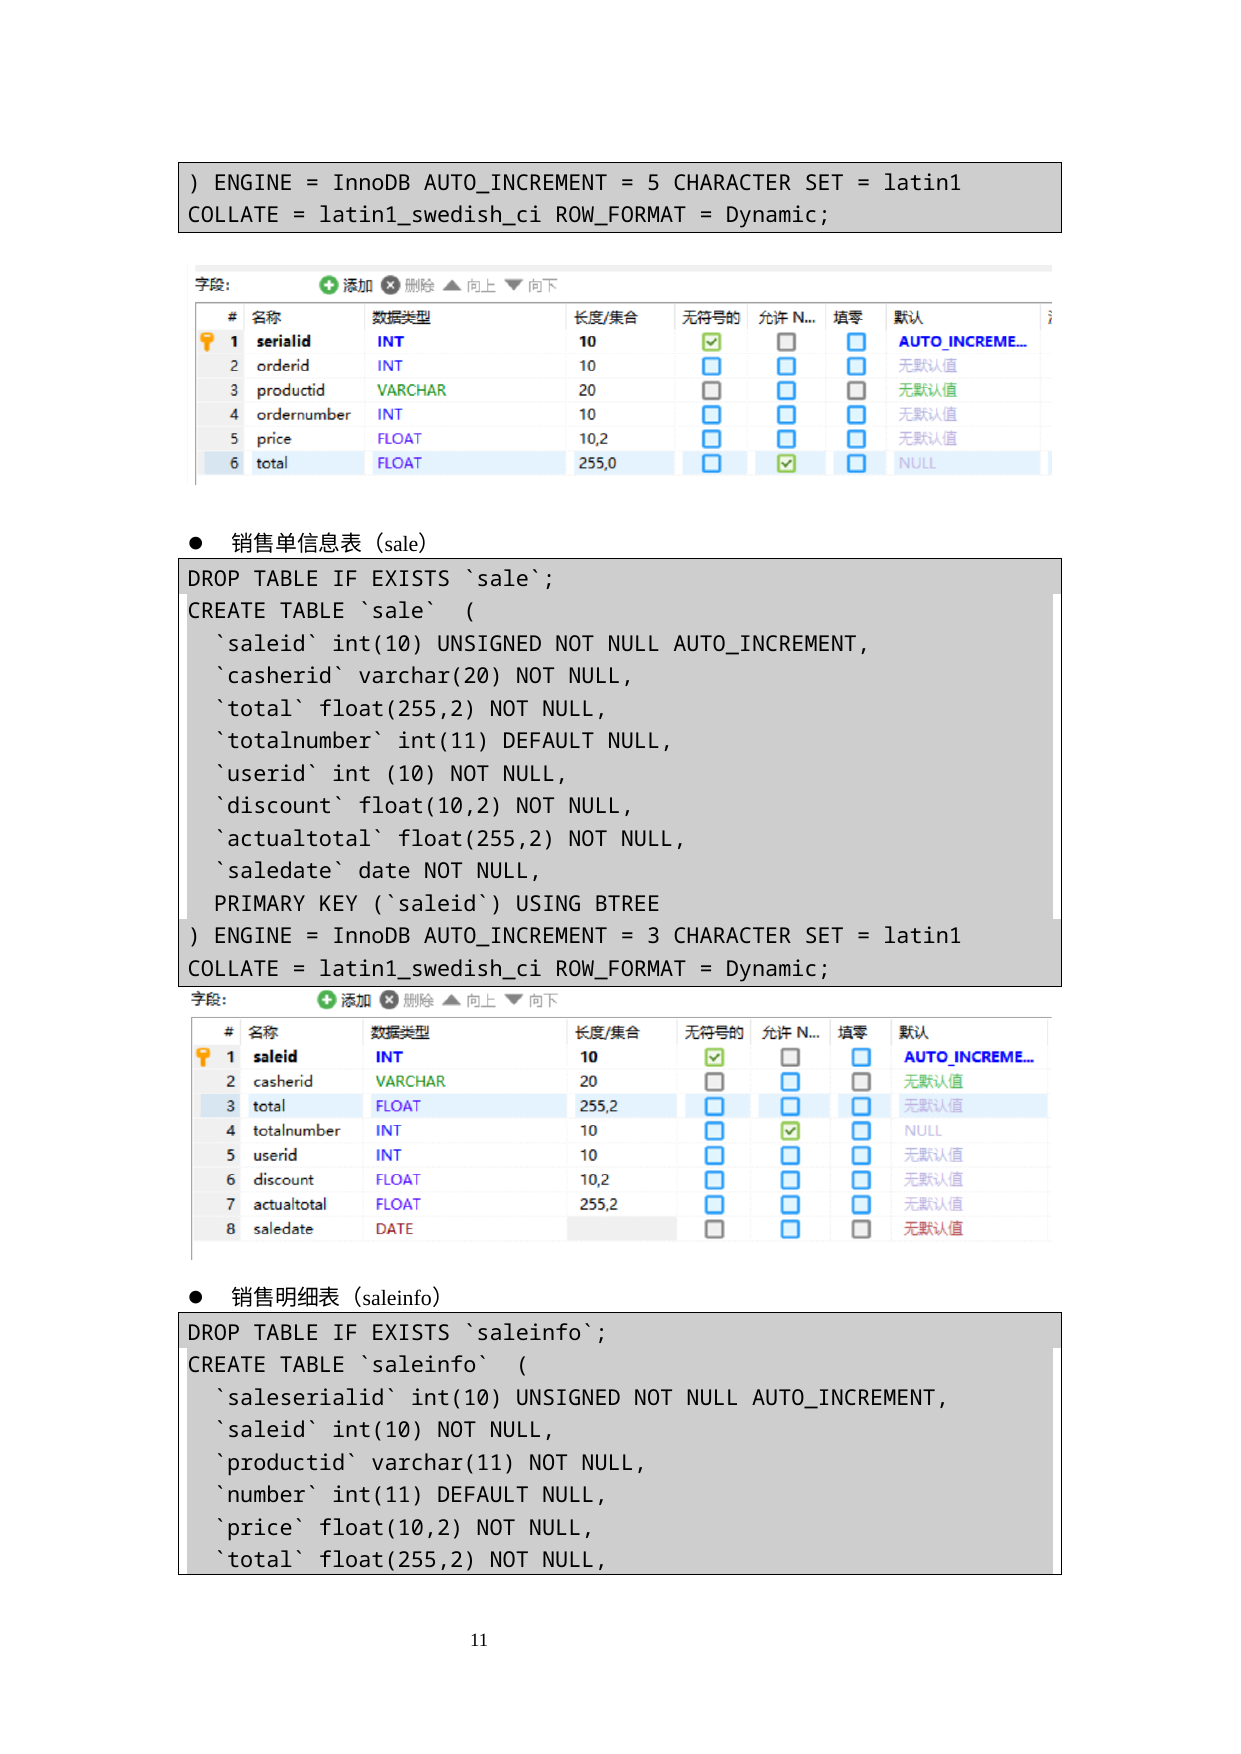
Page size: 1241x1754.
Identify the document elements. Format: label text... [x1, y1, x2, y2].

list 销售明细表（saleinfo） [187, 1279, 1053, 1312]
text `totalnumber` int(11) DEFAULT NULL, [187, 724, 1053, 756]
list 销售单信息表（sale） [187, 526, 1053, 558]
text `price` float(10,2) NOT NULL, [187, 1510, 1053, 1543]
text `saleid` int(10) UNSIGNED NOT NULL AUTO_INCREMENT, [187, 626, 1053, 659]
text `saleid` int(10) NOT NULL, [187, 1413, 1053, 1445]
text `actualtotal` float(255,2) NOT NULL, [187, 821, 1053, 854]
text DROP TABLE IF EXISTS `sale`; [179, 559, 1061, 594]
text `number` int(11) DEFAULT NULL, [187, 1478, 1053, 1510]
picture [187, 987, 1052, 1260]
text `productid` varchar(11) NOT NULL, [187, 1445, 1053, 1478]
text CREATE TABLE `saleinfo` ( [187, 1348, 1053, 1380]
text ) ENGINE = InnoDB AUTO_INCREMENT = 3 CHARACTER SET = latin1 COLLATE = latin1_swedish_ci ROW_FORMAT = Dynamic; [179, 916, 1061, 986]
text `saledate` date NOT NULL, [187, 854, 1053, 886]
text `casherid` varchar(20) NOT NULL, [187, 659, 1053, 691]
text ) ENGINE = InnoDB AUTO_INCREMENT = 5 CHARACTER SET = latin1 COLLATE = latin1_swedish_ci ROW_FORMAT = Dynamic; [179, 163, 1061, 232]
text `total` float(255,2) NOT NULL, [187, 1543, 1053, 1574]
text CREATE TABLE `sale` ( [187, 594, 1053, 626]
text PRIMARY KEY (`saleid`) USING BTREE [187, 886, 1053, 916]
text `userid` int (10) NOT NULL, [187, 756, 1053, 789]
text DROP TABLE IF EXISTS `saleinfo`; [179, 1313, 1061, 1348]
text `discount` float(10,2) NOT NULL, [187, 789, 1053, 821]
text `saleserialid` int(10) UNSIGNED NOT NULL AUTO_INCREMENT, [187, 1380, 1053, 1413]
text `total` float(255,2) NOT NULL, [187, 691, 1053, 724]
picture [187, 265, 1052, 485]
